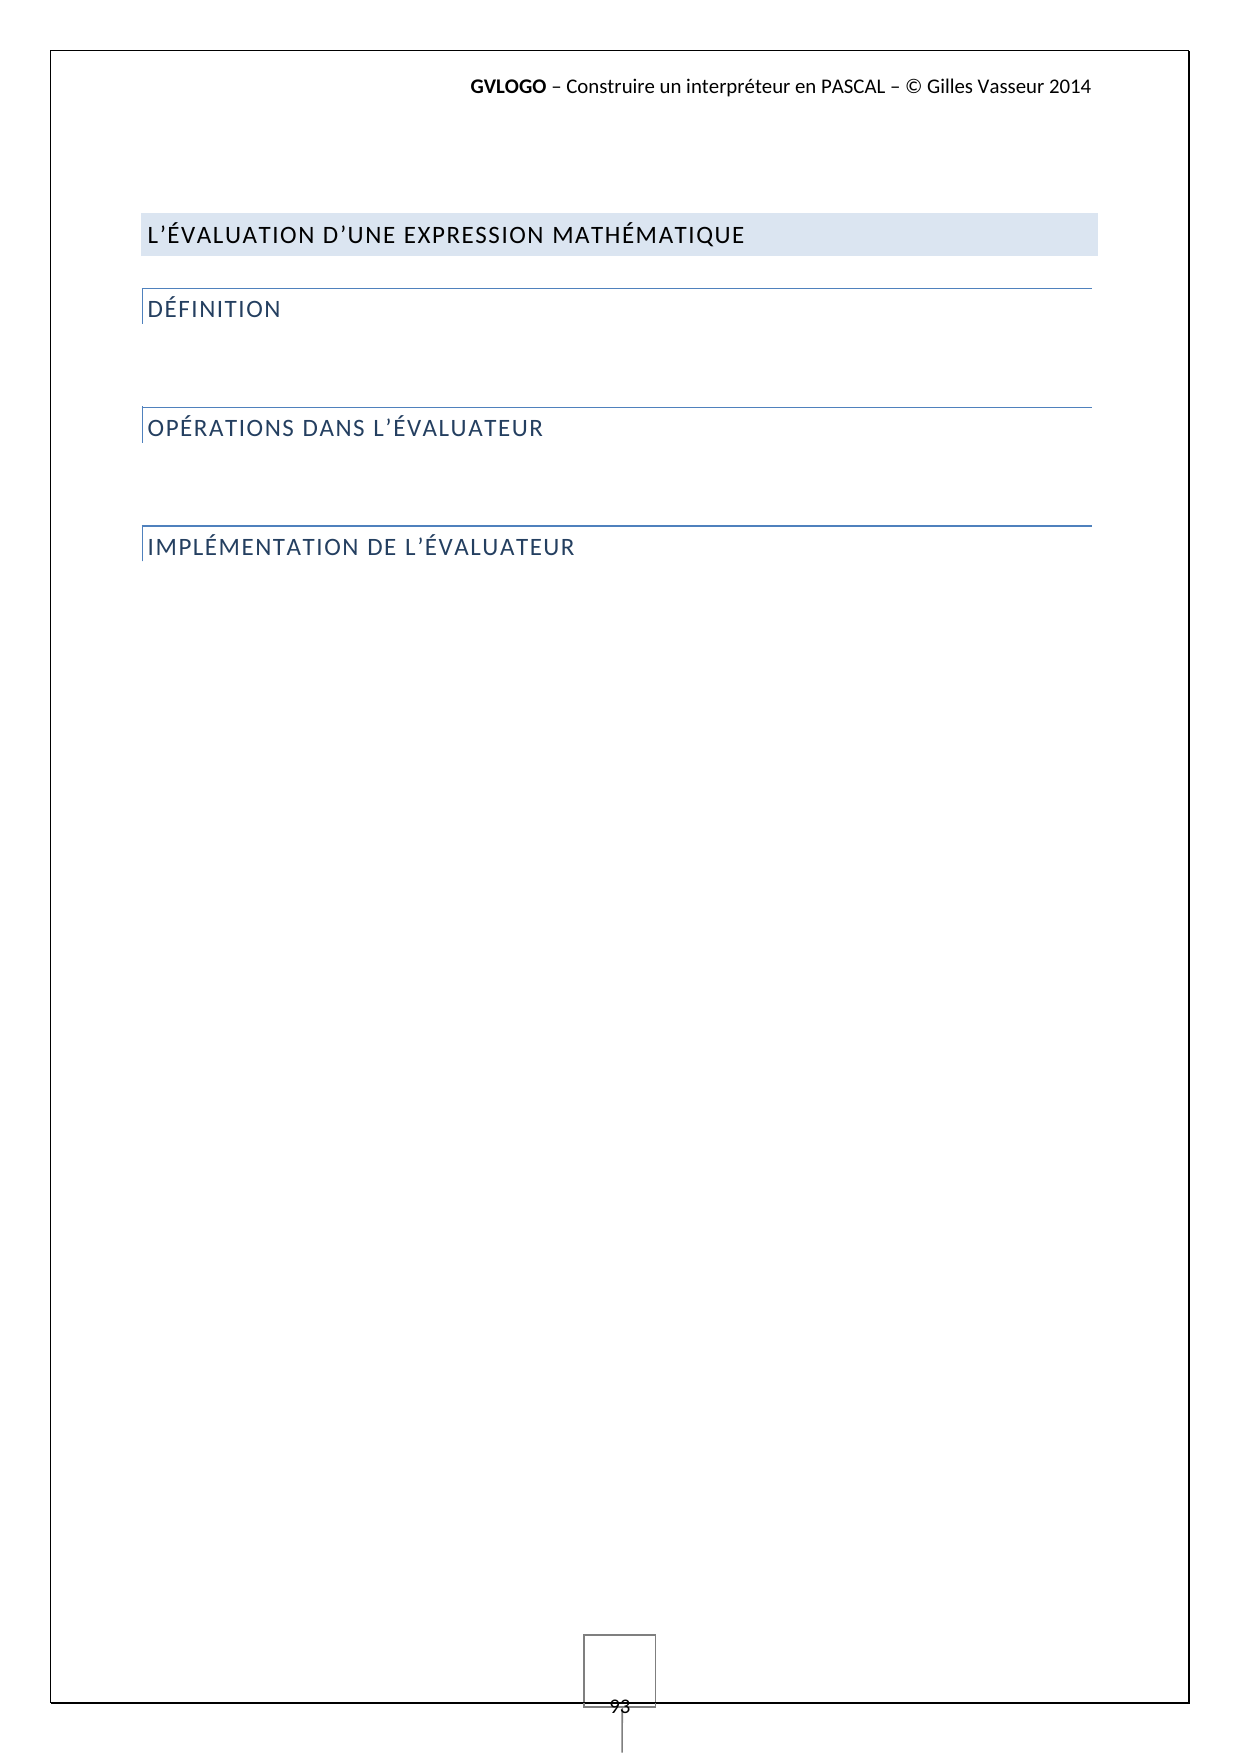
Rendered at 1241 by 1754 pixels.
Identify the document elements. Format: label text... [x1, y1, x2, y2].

subtitle Implémentation de l’évaluateur [143, 527, 1092, 561]
subtitle Opérations dans l’évaluateur [143, 408, 1092, 443]
subtitle Définition [143, 289, 1092, 324]
subtitle L’évaluation d’une expression mathématique [148, 220, 1092, 250]
